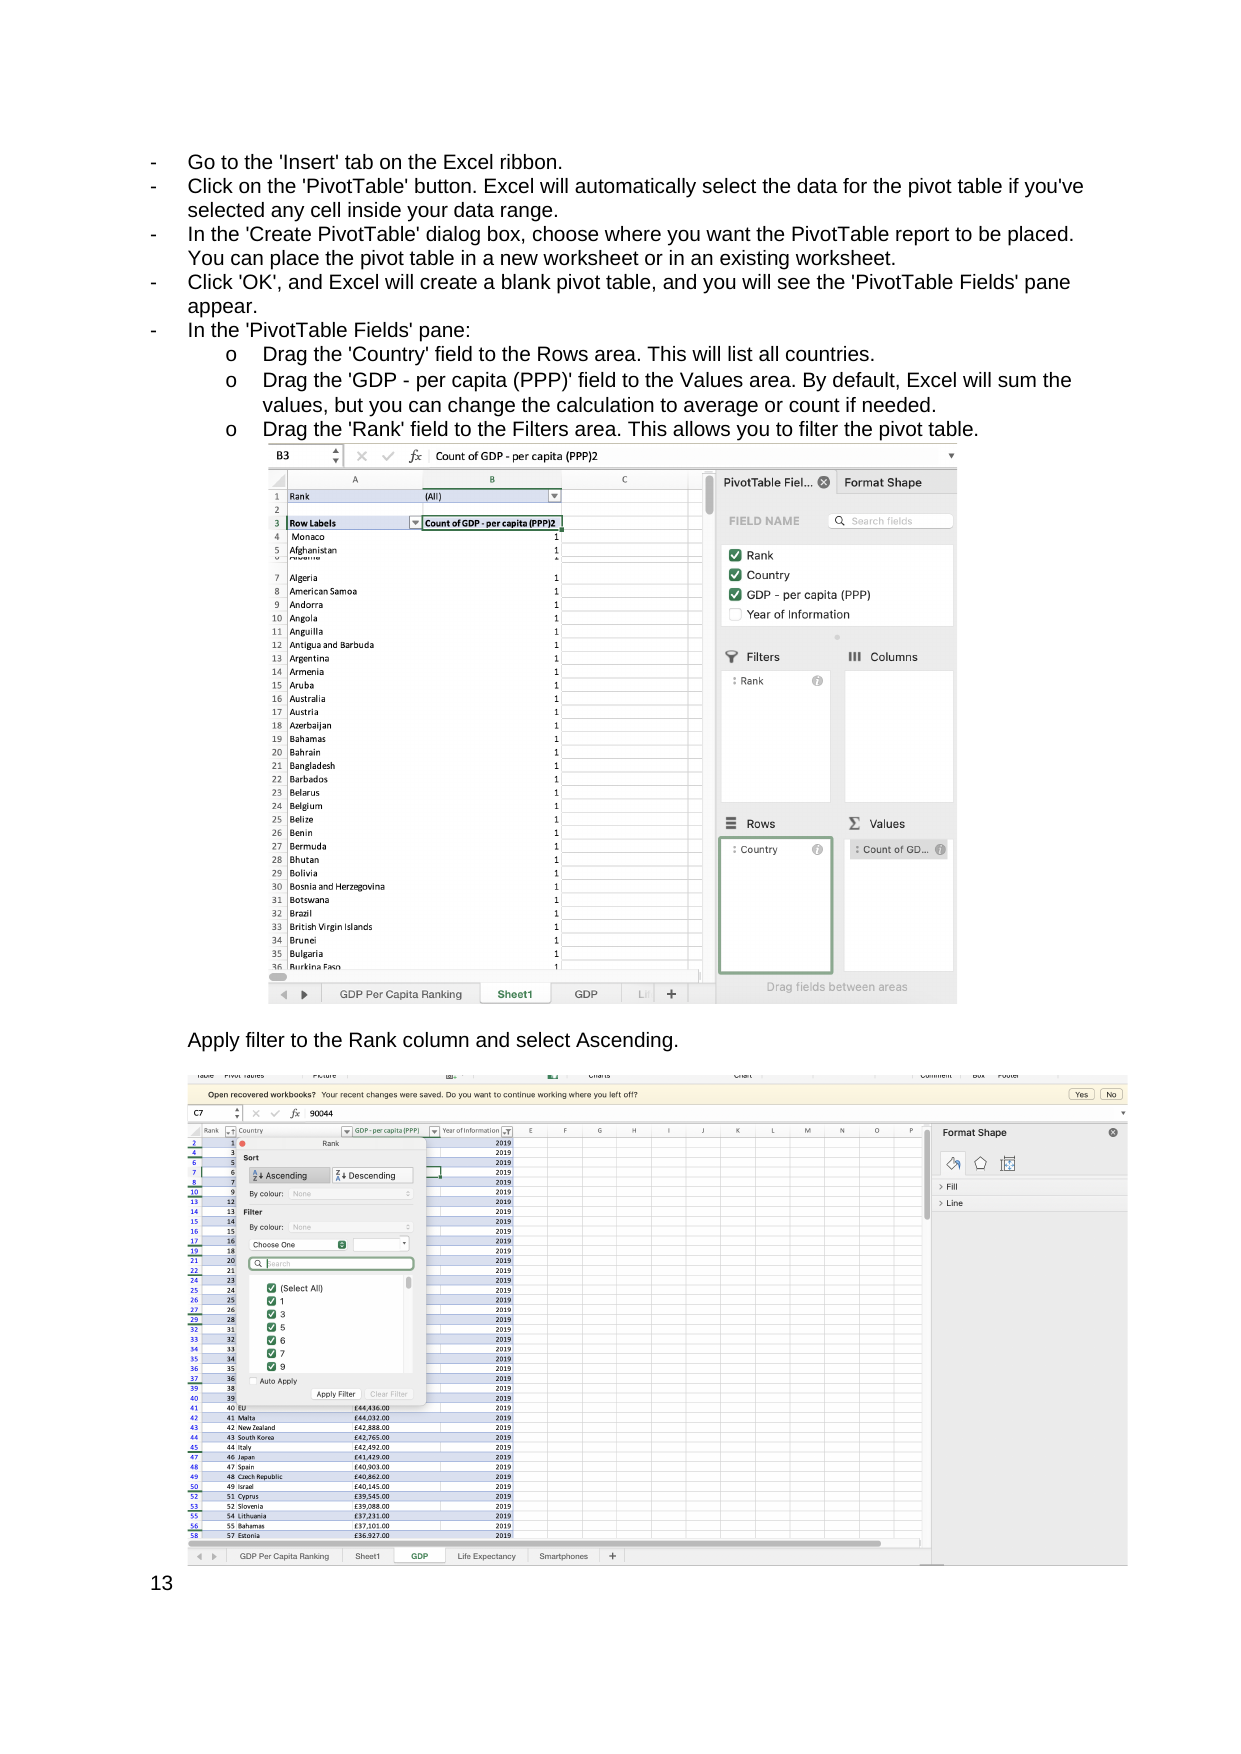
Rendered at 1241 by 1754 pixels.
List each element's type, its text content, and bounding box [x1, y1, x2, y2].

list In the 'PivotTable Fields' pane: [150, 318, 1090, 342]
list Drag the 'Country' field to the Rows area. This will list all countries. [225, 342, 1090, 367]
text Apply filter to the Rank column and select Ascending. [187, 1028, 1090, 1052]
picture [187, 1075, 1128, 1566]
picture [268, 443, 958, 1004]
list Go to the 'Insert' tab on the Excel ribbon. [150, 150, 1090, 174]
list Click on the 'PivotTable' button. Excel will automatically select the data for the pivot table if you've selected any cell inside your data range. [150, 174, 1090, 222]
list Click 'OK', and Excel will create a blank pivot table, and you will see the 'PivotTable Fields' pane appear. [150, 270, 1090, 318]
list Drag the 'Rank' field to the Filters area. This allows you to filter the pivot table. [225, 417, 1090, 443]
list Drag the 'GDP - per capita (PPP)' field to the Values area. By default, Excel will sum the values, but you can change the calculation to average or count if needed. [225, 367, 1090, 417]
list In the 'Create PivotTable' dialog box, choose where you want the PivotTable report to be placed. You can place the pivot table in a new worksheet or in an existing worksheet. [150, 222, 1090, 270]
